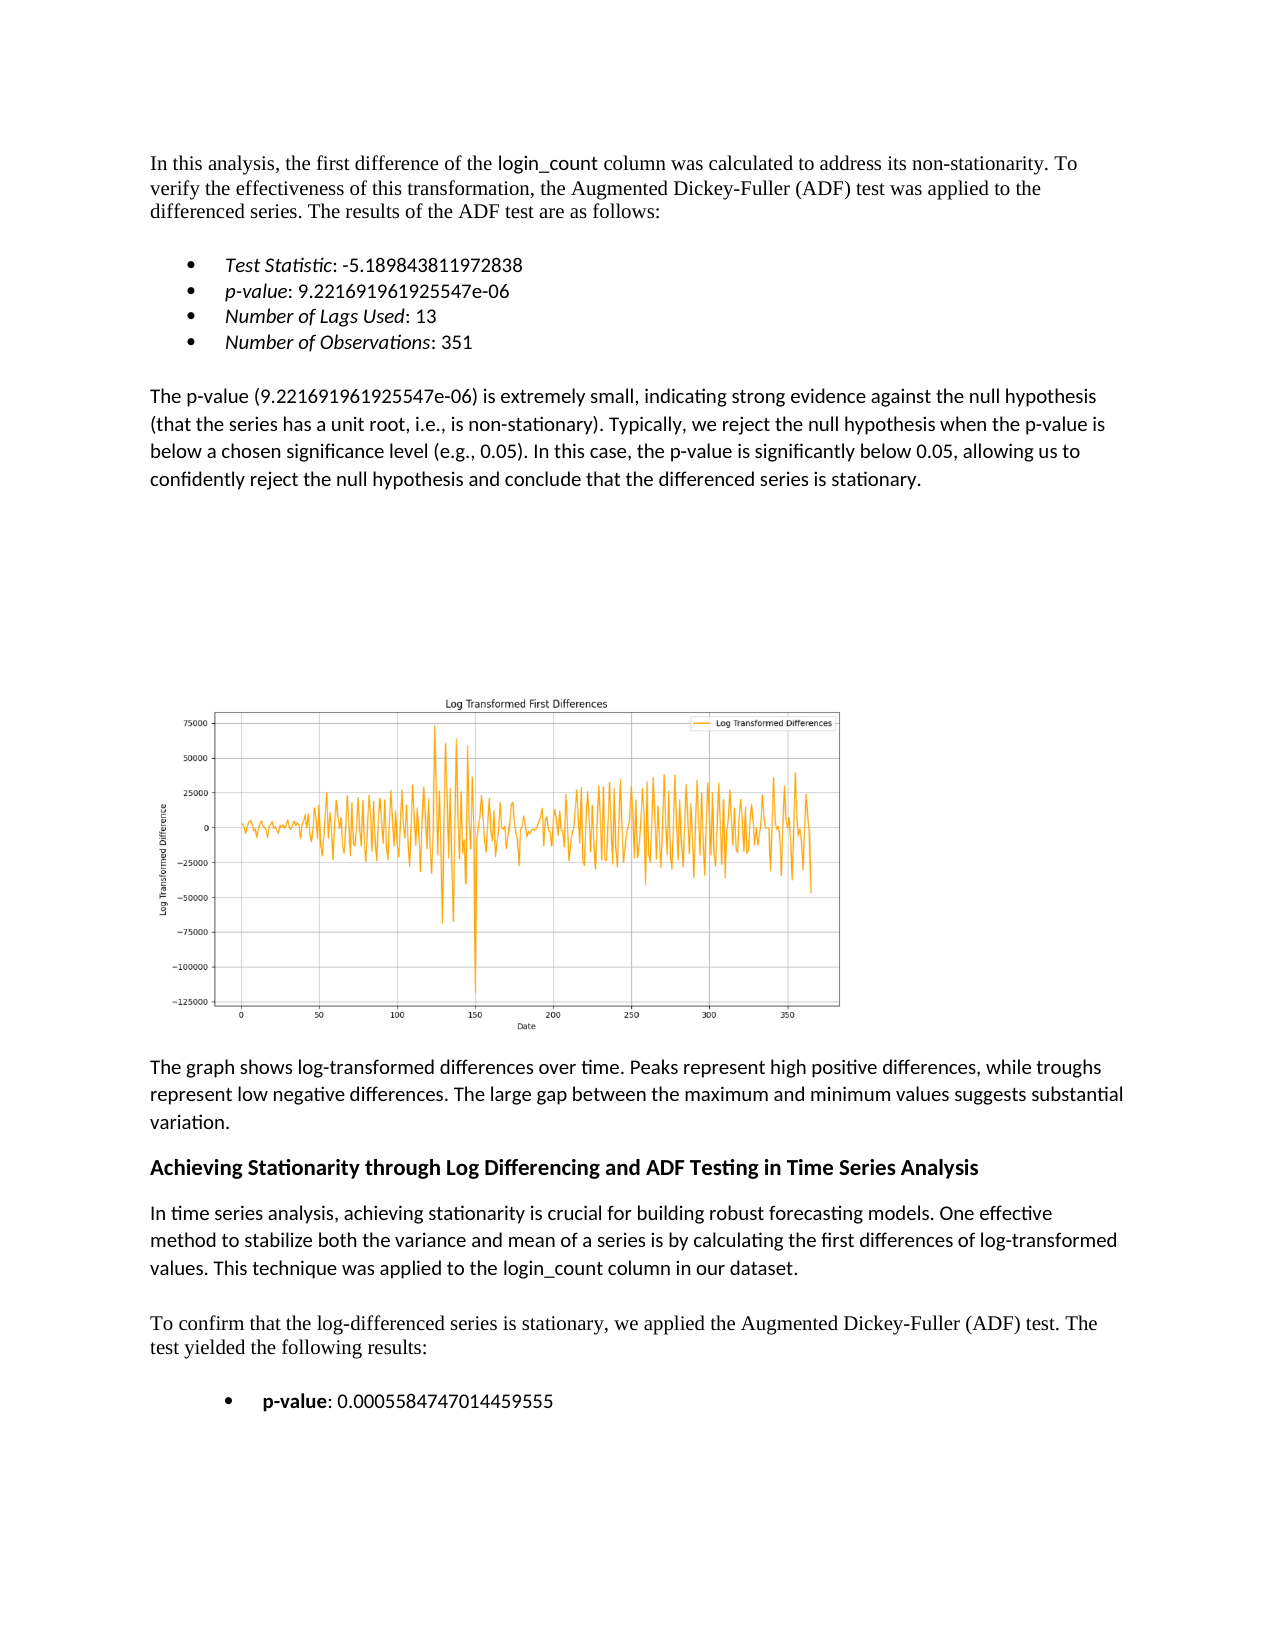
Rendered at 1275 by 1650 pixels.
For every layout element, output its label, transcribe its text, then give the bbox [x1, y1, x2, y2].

text The p-value (9.221691961925547e-06) is extremely small, indicating strong evidence against the null hypothesis (that the series has a unit root, i.e., is non-stationary). Typically, we reject the null hypothesis when the p-value is below a chosen significance level (e.g., 0.05). In this case, the p-value is significantly below 0.05, allowing us to confidently reject the null hypothesis and conclude that the differenced series is stationary. [150, 383, 1125, 491]
text To confirm that the log-differenced series is stationary, we applied the Augmented Dickey-Fuller (ADF) test. The test yielded the following results: [150, 1311, 1125, 1359]
list Number of Lags Used: 13 [187, 303, 1125, 329]
text In this analysis, the first difference of the login_count column was calculated to address its non-stationarity. To verify the effectiveness of this transformation, the Augmented Dickey-Fuller (ADF) test was applied to the differenced series. The results of the ADF test are as follows: [150, 150, 1125, 223]
text In time series analysis, achieving stationarity is crucial for building robust forecasting models. One effective method to stabilize both the variance and mean of a series is by calculating the first differences of log-transformed values. This technique was applied to the login_count column in our dataset. [150, 1200, 1125, 1280]
list Number of Observations: 351 [187, 329, 1125, 354]
list p-value: 9.221691961925547e-06 [187, 278, 1125, 303]
picture [150, 694, 853, 1036]
text Achieving Stationarity through Log Differencing and ADF Testing in Time Series Analysis [150, 1153, 1125, 1181]
list p-value: 0.0005584747014459555 [225, 1388, 1125, 1414]
text The graph shows log-transformed differences over time. Peaks represent high positive differences, while troughs represent low negative differences. The large gap between the maximum and minimum values suggests substantial variation. [150, 1054, 1125, 1134]
list Test Statistic: -5.189843811972838 [187, 253, 1125, 278]
